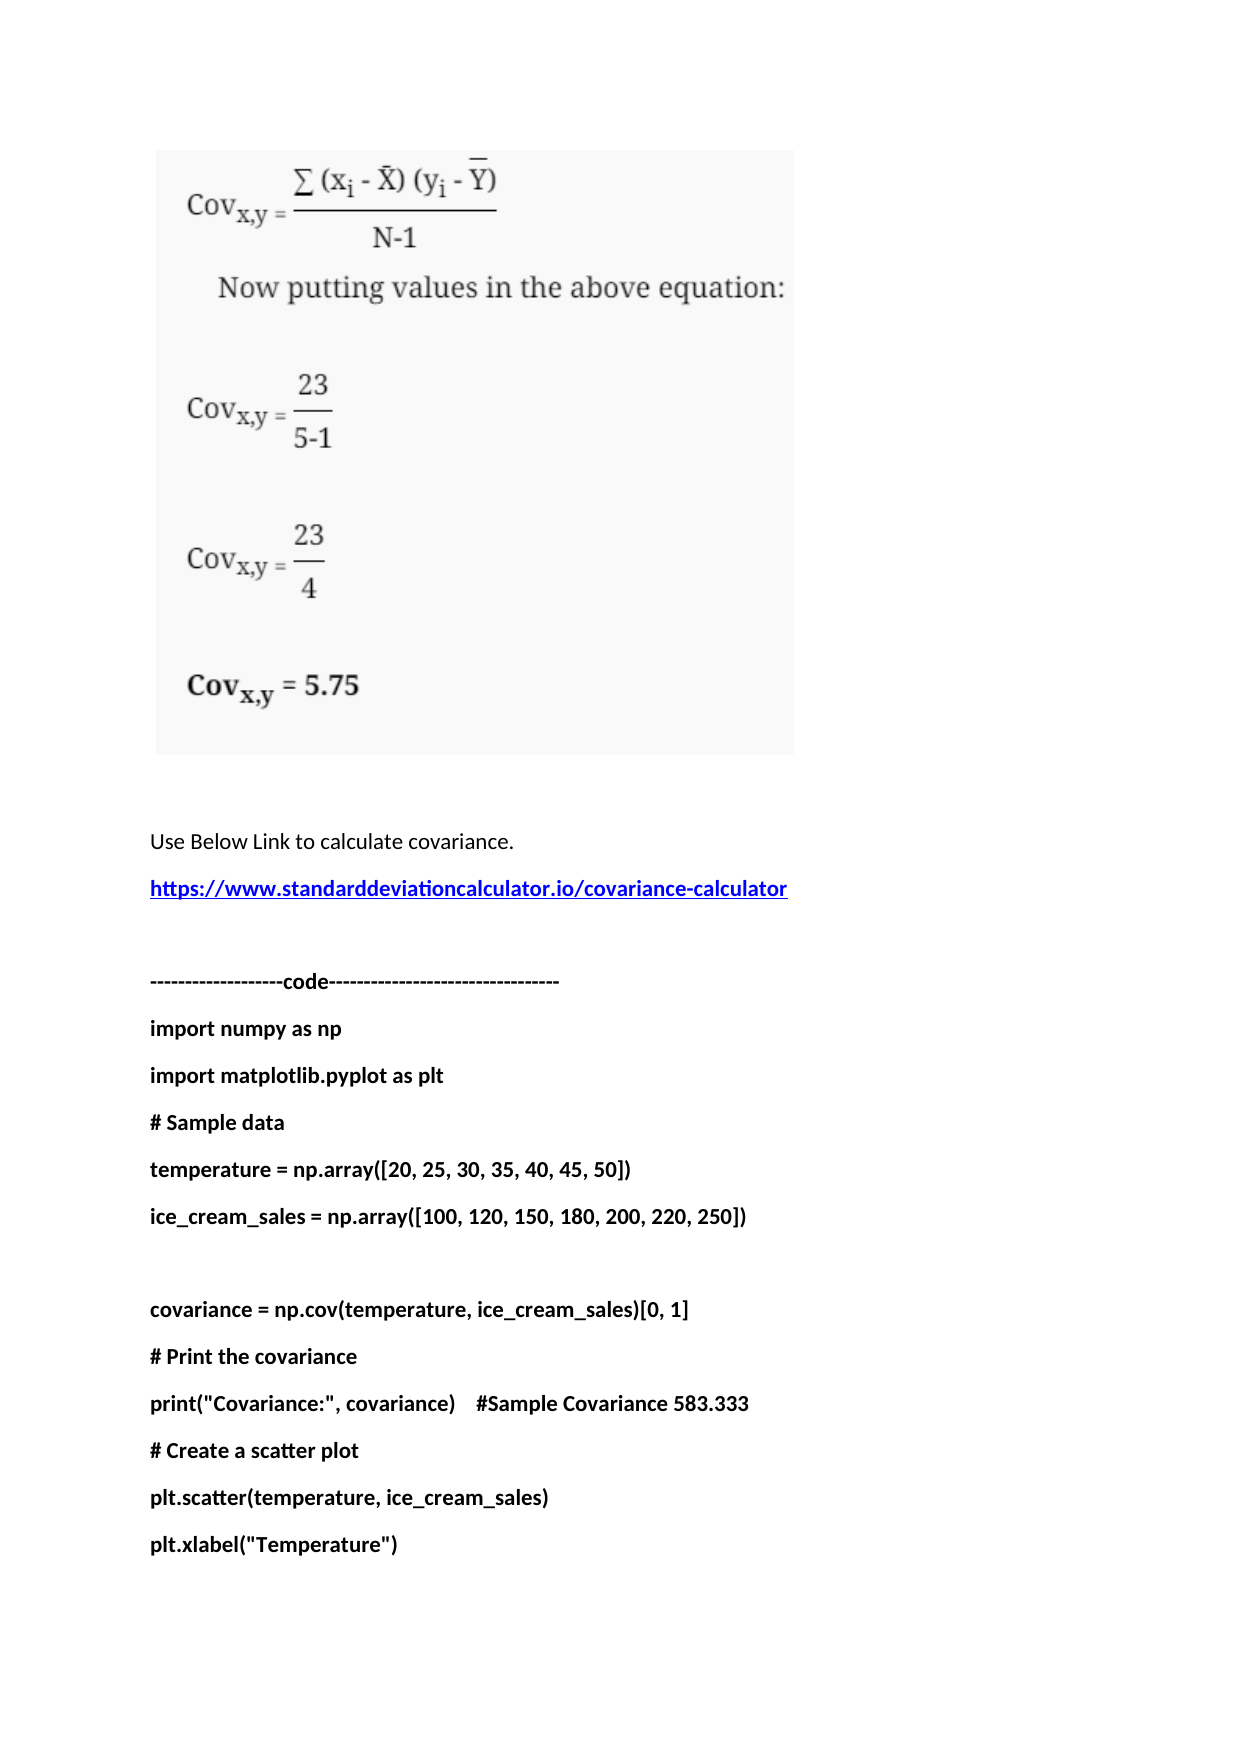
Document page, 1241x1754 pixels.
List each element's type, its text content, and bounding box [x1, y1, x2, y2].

text Use Below Link to calculate covariance. [150, 827, 1090, 855]
text # Print the covariance [150, 1342, 1090, 1370]
text temperature = np.array([20, 25, 30, 35, 40, 45, 50]) [150, 1155, 1090, 1183]
picture [150, 150, 794, 761]
text print("Covariance:", covariance) #Sample Covariance 583.333 [150, 1389, 1090, 1417]
text import matplotlib.pyplot as plt [150, 1061, 1090, 1089]
text import numpy as np [150, 1014, 1090, 1042]
text plt.scatter(temperature, ice_cream_sales) [150, 1483, 1090, 1511]
text https://www.standarddeviationcalculator.io/covariance-calculator [150, 874, 1090, 902]
text # Sample data [150, 1108, 1090, 1136]
text # Create a scatter plot [150, 1436, 1090, 1464]
text plt.xlabel("Temperature") [150, 1530, 1090, 1558]
text ice_cream_sales = np.array([100, 120, 150, 180, 200, 220, 250]) [150, 1202, 1090, 1230]
text -------------------code--------------------------------- [150, 967, 1090, 995]
text covariance = np.cov(temperature, ice_cream_sales)[0, 1] [150, 1296, 1090, 1323]
